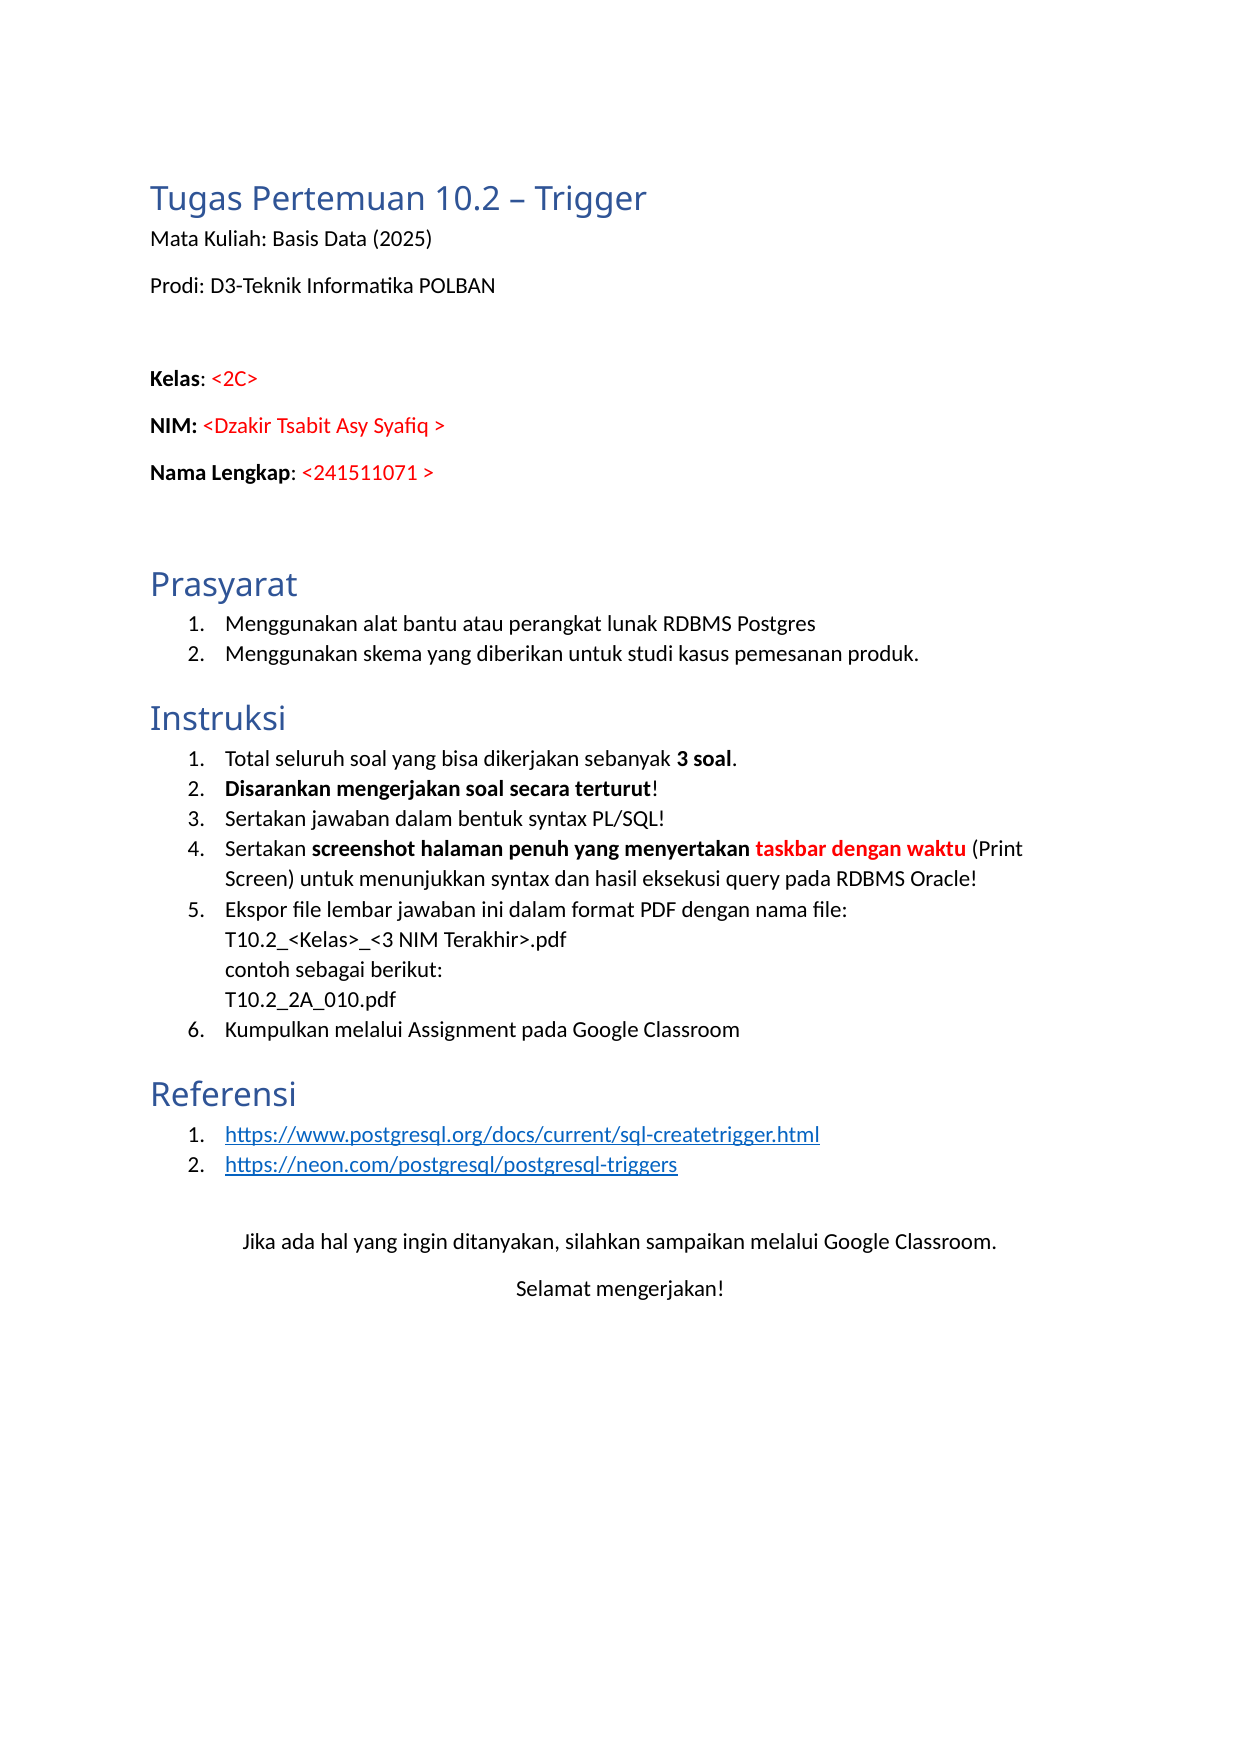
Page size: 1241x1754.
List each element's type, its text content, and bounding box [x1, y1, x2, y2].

list T10.2_2A_010.pdf [225, 985, 1090, 1013]
list https://www.postgresql.org/docs/current/sql-createtrigger.html [187, 1120, 1090, 1148]
subtitle Referensi [150, 1071, 1090, 1116]
subtitle Tugas Pertemuan 10.2 – Trigger [150, 175, 1090, 220]
list Disarankan mengerjakan soal secara terturut! [187, 774, 1090, 802]
text Nama Lengkap: <241511071 > [150, 458, 1090, 486]
list Menggunakan alat bantu atau perangkat lunak RDBMS Postgres [187, 609, 1090, 637]
text Mata Kuliah: Basis Data (2025) [150, 224, 1090, 252]
list Kumpulkan melalui Assignment pada Google Classroom [187, 1016, 1090, 1044]
list Total seluruh soal yang bisa dikerjakan sebanyak 3 soal. [187, 744, 1090, 772]
text Selamat mengerjakan! [150, 1274, 1090, 1302]
text Jika ada hal yang ingin ditanyakan, silahkan sampaikan melalui Google Classroom. [150, 1227, 1090, 1255]
list https://neon.com/postgresql/postgresql-triggers [187, 1150, 1090, 1178]
text NIM: <Dzakir Tsabit Asy Syafiq > [150, 411, 1090, 439]
text Kelas: <2C> [150, 364, 1090, 393]
subtitle Instruksi [150, 695, 1090, 740]
list T10.2_<Kelas>_<3 NIM Terakhir>.pdf [225, 925, 1090, 953]
list Menggunakan skema yang diberikan untuk studi kasus pemesanan produk. [187, 639, 1090, 668]
text Prodi: D3-Teknik Informatika POLBAN [150, 271, 1090, 299]
list contoh sebagai berikut: [225, 955, 1090, 983]
list Ekspor file lembar jawaban ini dalam format PDF dengan nama file: [187, 895, 1090, 923]
subtitle Prasyarat [150, 560, 1090, 606]
list Sertakan jawaban dalam bentuk syntax PL/SQL! [187, 804, 1090, 832]
list Sertakan screenshot halaman penuh yang menyertakan taskbar dengan waktu (Print Screen) untuk menunjukkan syntax dan hasil eksekusi query pada RDBMS Oracle! [187, 834, 1090, 893]
